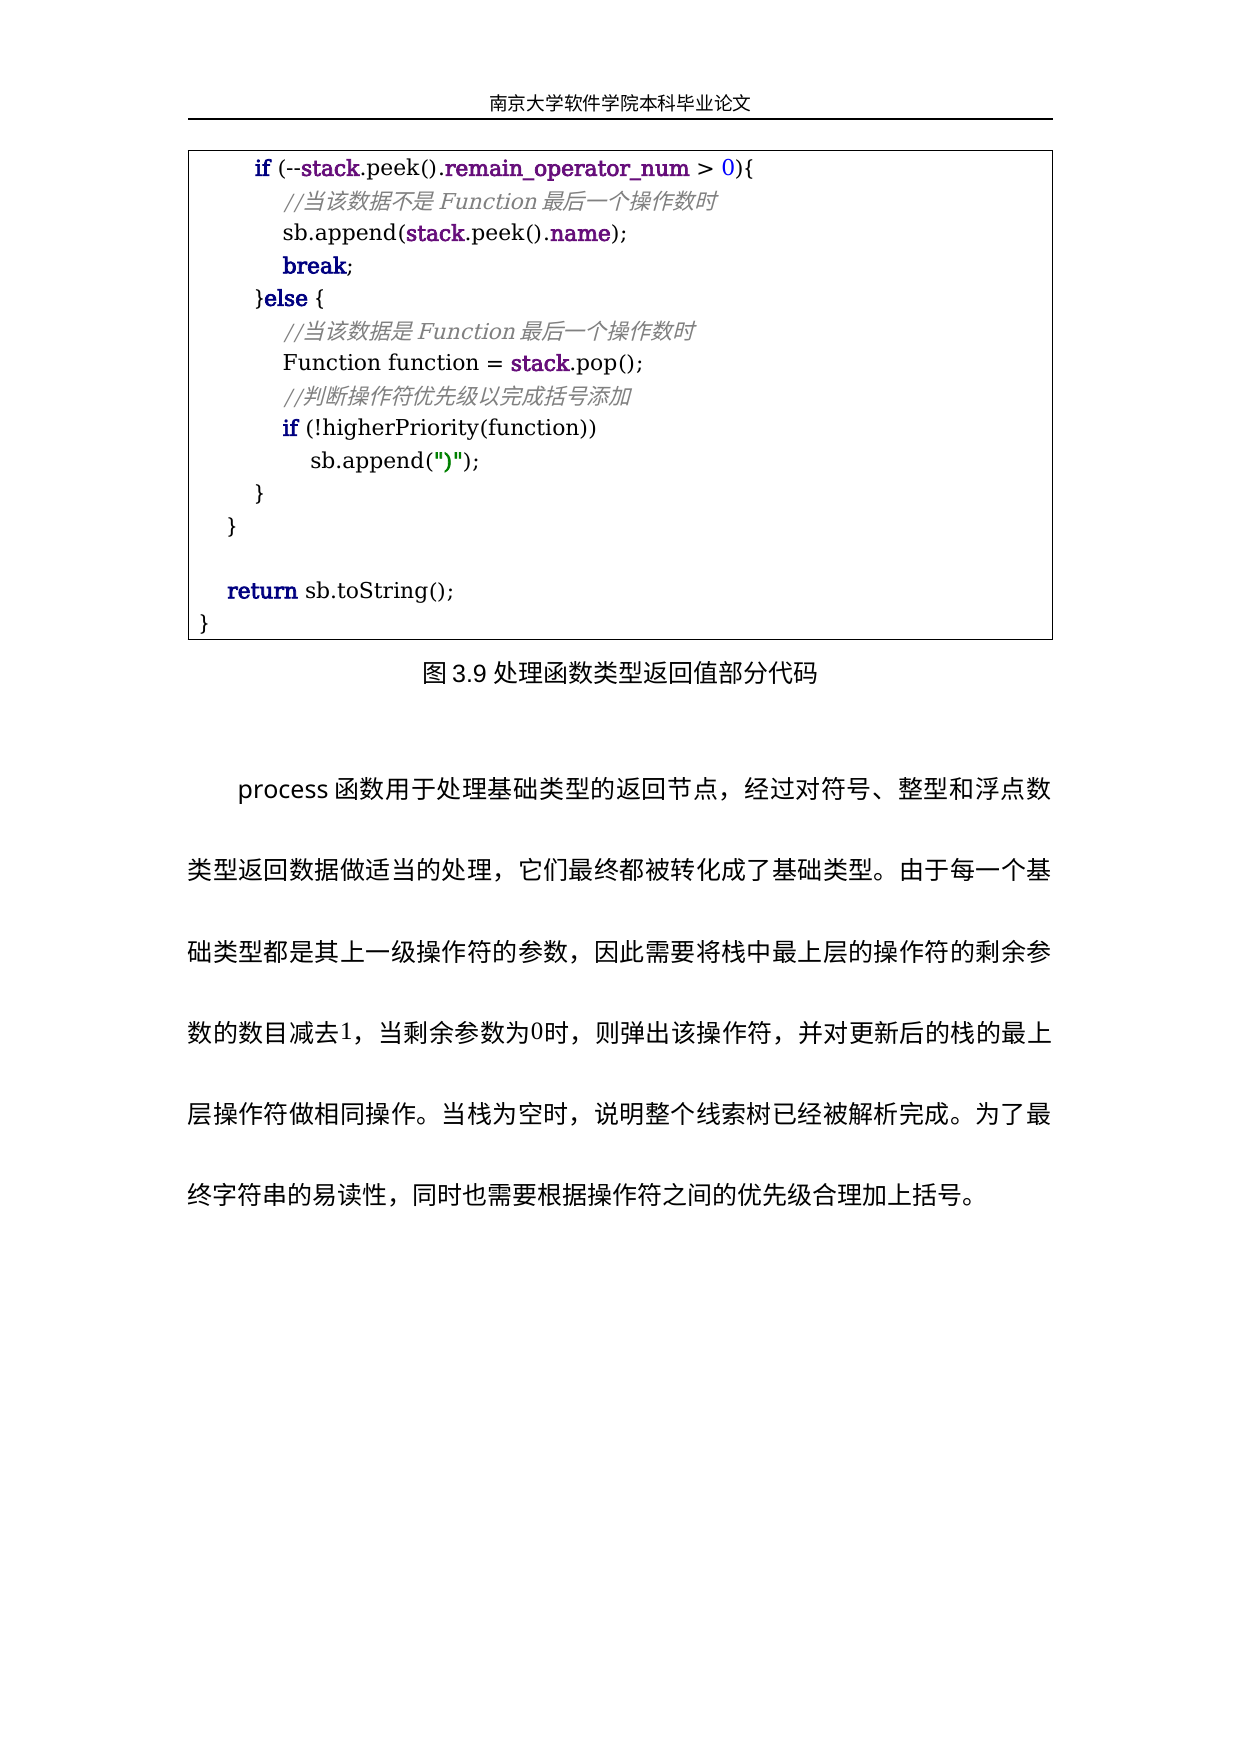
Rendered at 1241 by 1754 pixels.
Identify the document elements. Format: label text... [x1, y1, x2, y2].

text process函数用于处理基础类型的返回节点，经过对符号、整型和浮点数类型返回数据做适当的处理，它们最终都被转化成了基础类型。由于每一个基础类型都是其上一级操作符的参数，因此需要将栈中最上层的操作符的剩余参数的数目减去，当剩余参数为时，则弹出该操作符，并对更新后的栈的最上层操作符做相同操作。当栈为空时，说明整个线索树已经被解析完成。为了最终字符串的易读性，同时也需要根据操作符之间的优先级合理加上括号。 [187, 755, 1053, 1226]
text 图3.9 处理函数类型返回值部分代码 [187, 640, 1053, 704]
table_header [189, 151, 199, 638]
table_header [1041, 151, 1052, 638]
